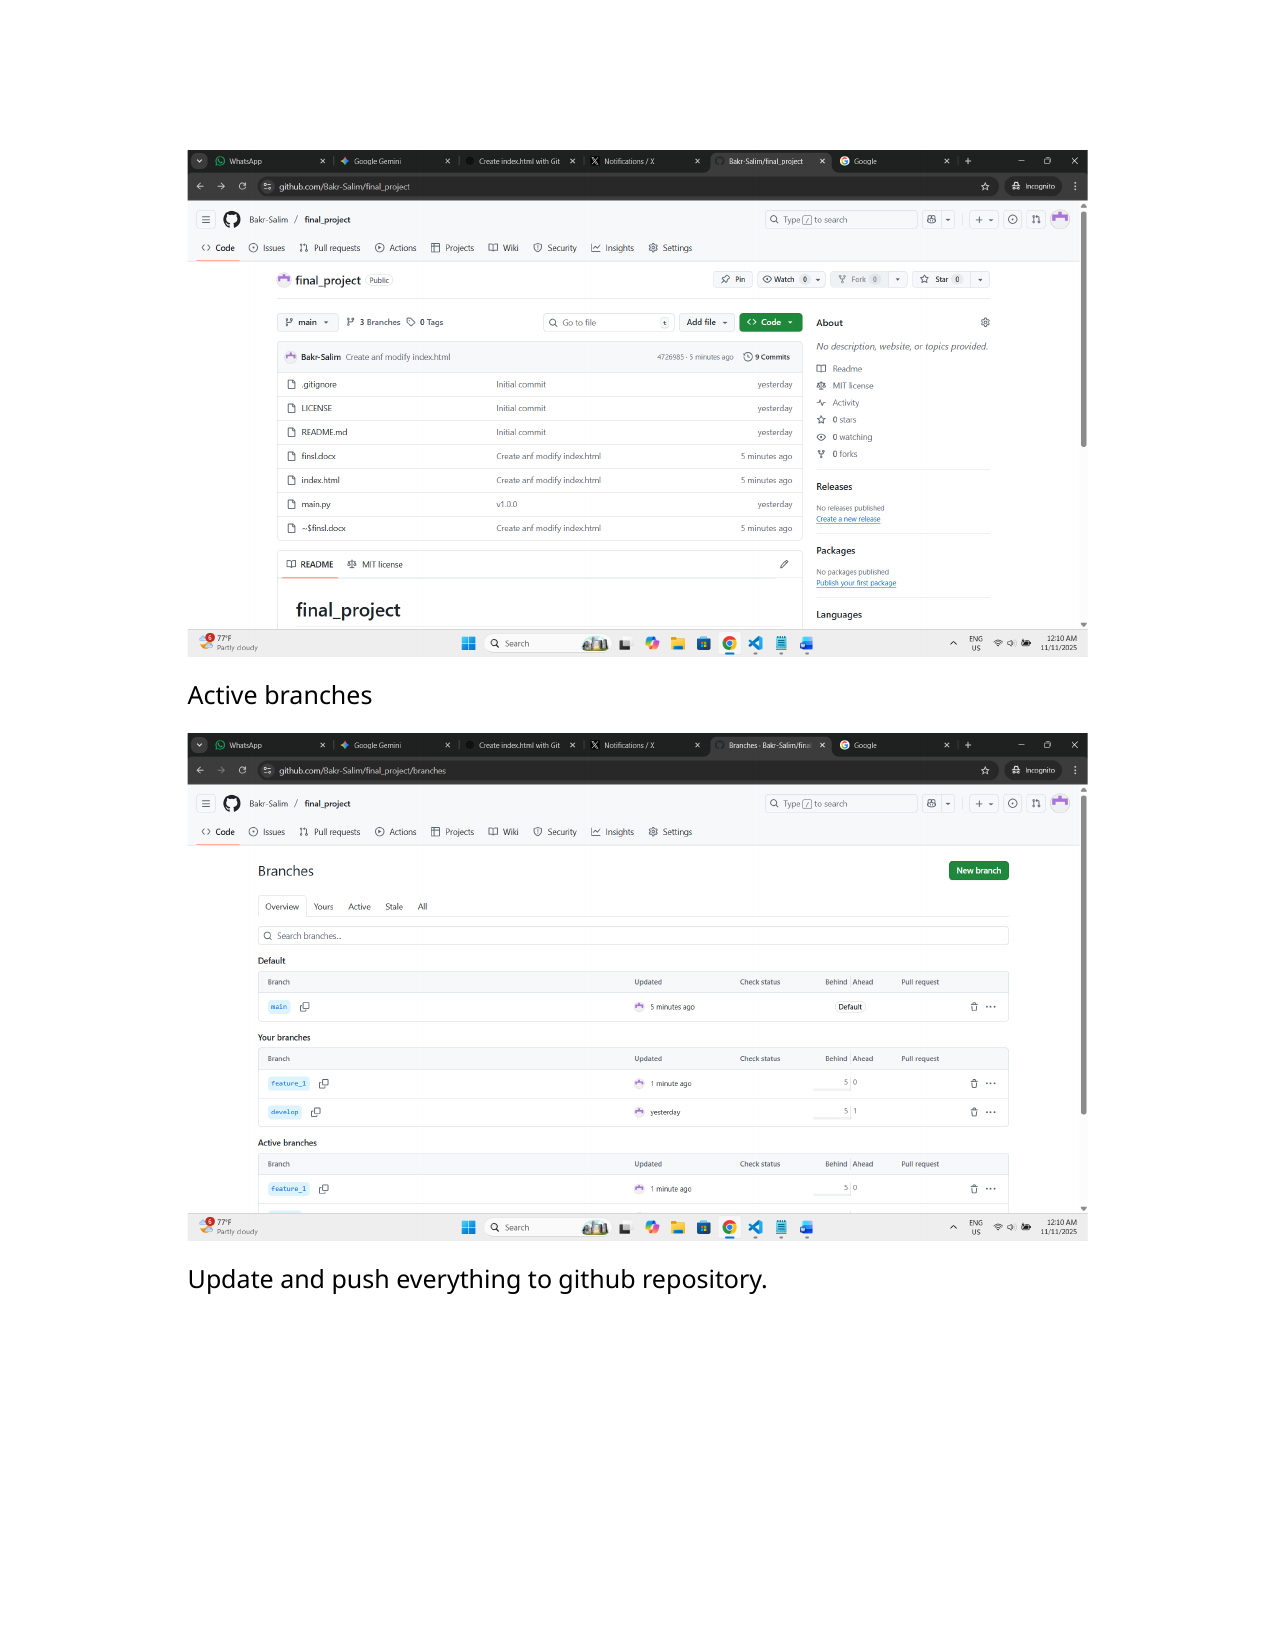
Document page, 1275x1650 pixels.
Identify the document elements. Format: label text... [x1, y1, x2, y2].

text Active branches [187, 678, 1087, 712]
text Update and push everything to github repository. [187, 1262, 1087, 1296]
picture [187, 150, 1088, 657]
picture [187, 733, 1088, 1241]
